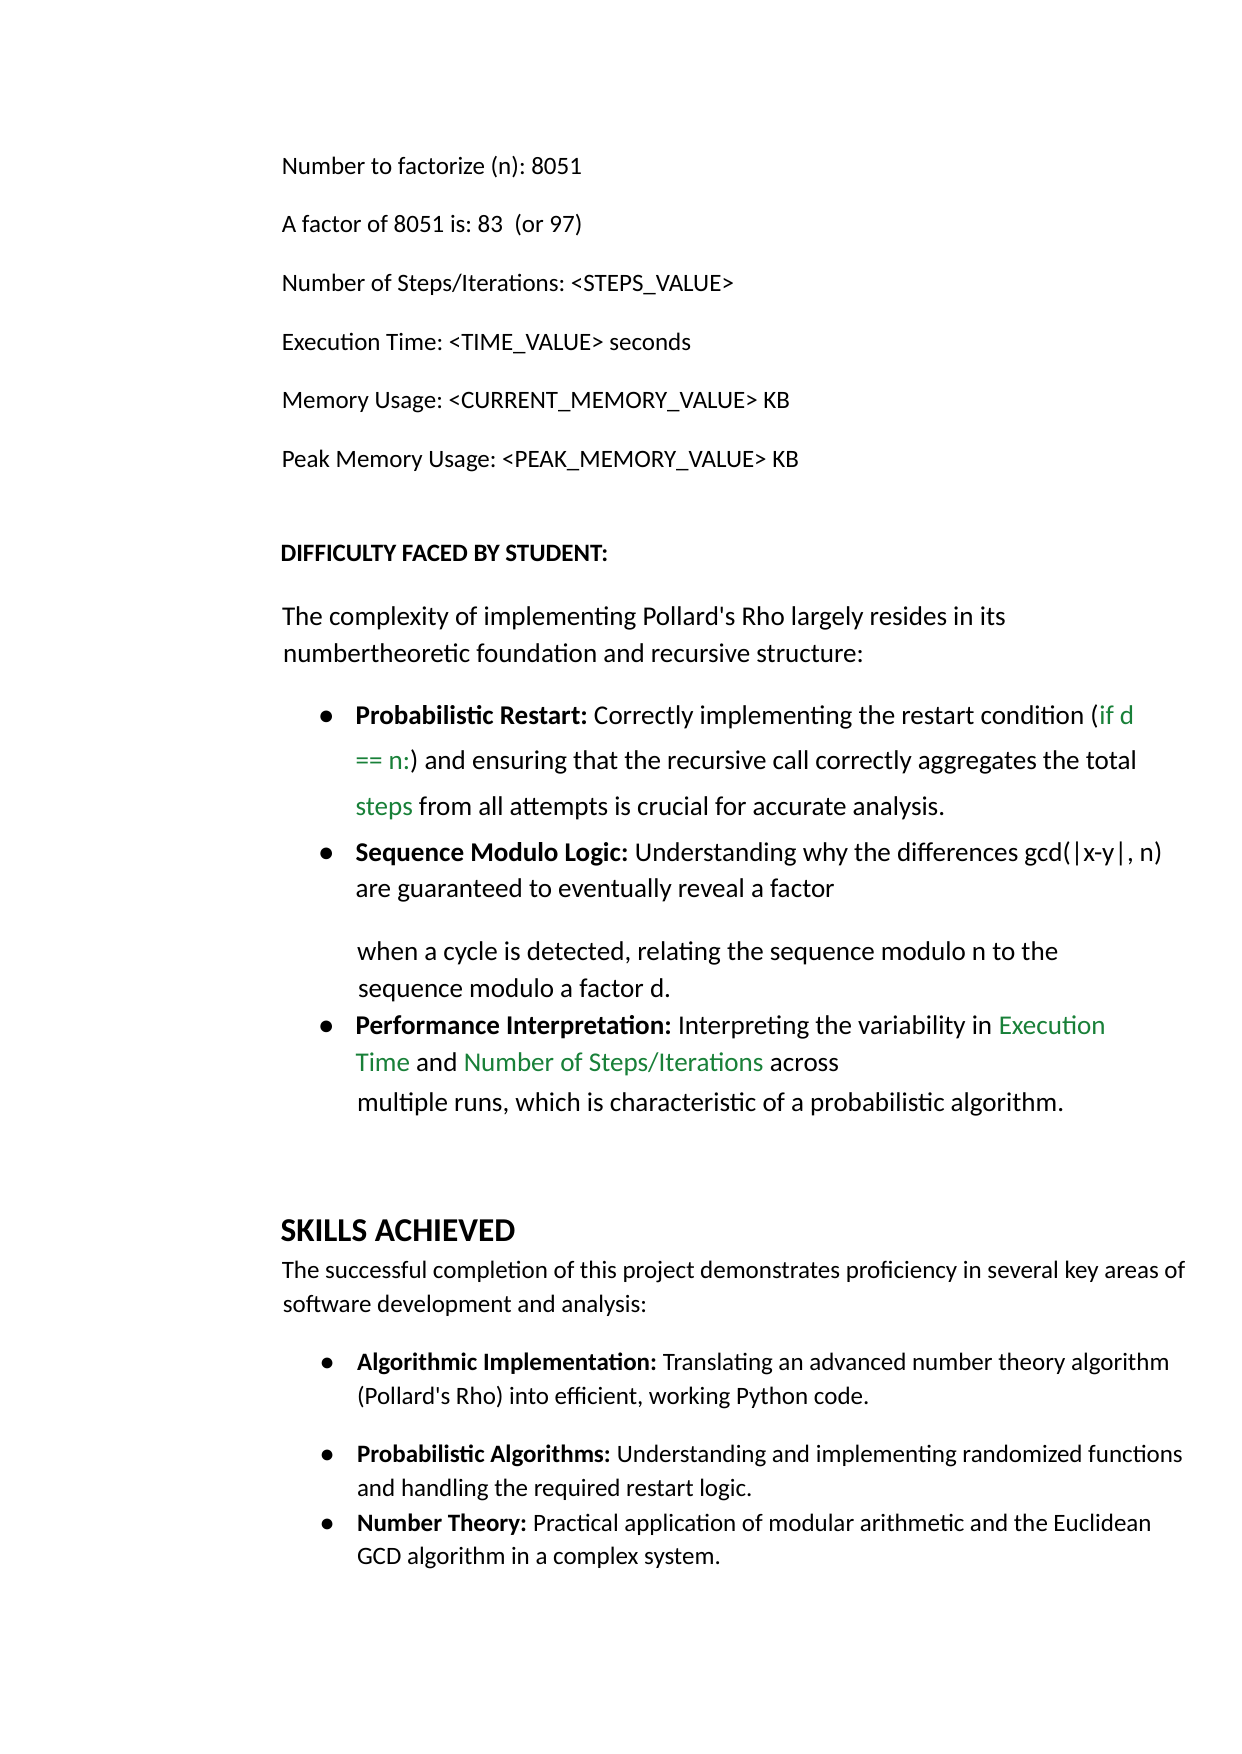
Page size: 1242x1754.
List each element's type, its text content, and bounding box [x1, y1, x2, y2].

text Number to factorize (n): 8051 [282, 150, 1089, 181]
list Probabilistic Restart: Correctly implementing the restart condition (if d == n:) and ensuring that the recursive call correctly aggregates the total steps from all attempts is crucial for accurate analysis. [318, 698, 1163, 822]
text A factor of 8051 is: 83 (or 97) [282, 208, 1089, 239]
text Number of Steps/Iterations: <STEPS_VALUE> [282, 267, 1089, 298]
subtitle SKILLS ACHIEVED [280, 1209, 798, 1250]
list Sequence Modulo Logic: Understanding why the differences gcd(|x-y|, n) are guaranteed to eventually reveal a factor [318, 835, 1163, 905]
list Probabilistic Algorithms: Understanding and implementing randomized functions and handling the required restart logic. [319, 1439, 1185, 1503]
list Performance Interpretation: Interpreting the variability in Execution Time and Number of Steps/Iterations across [318, 1008, 1163, 1078]
text DIFFICULTY FACED BY STUDENT: [280, 537, 1113, 568]
list Algorithmic Implementation: Translating an advanced number theory algorithm (Pollard's Rho) into efficient, working Python code. [319, 1346, 1185, 1411]
text multiple runs, which is characteristic of a probabilistic algorithm. [357, 1086, 1163, 1119]
text Peak Memory Usage: <PEAK_MEMORY_VALUE> KB [282, 443, 1089, 473]
text The complexity of implementing Pollard's Rho largely resides in its numbertheoretic foundation and recursive structure: [282, 599, 1163, 669]
list Number Theory: Practical application of modular arithmetic and the Euclidean GCD algorithm in a complex system. [319, 1507, 1185, 1571]
text Execution Time: <TIME_VALUE> seconds [282, 326, 1089, 356]
text Memory Usage: <CURRENT_MEMORY_VALUE> KB [282, 384, 1089, 415]
text The successful completion of this project demonstrates proficiency in several key areas of software development and analysis: [282, 1254, 1205, 1318]
text when a cycle is detected, relating the sequence modulo n to the sequence modulo a factor d. [357, 934, 1163, 1004]
